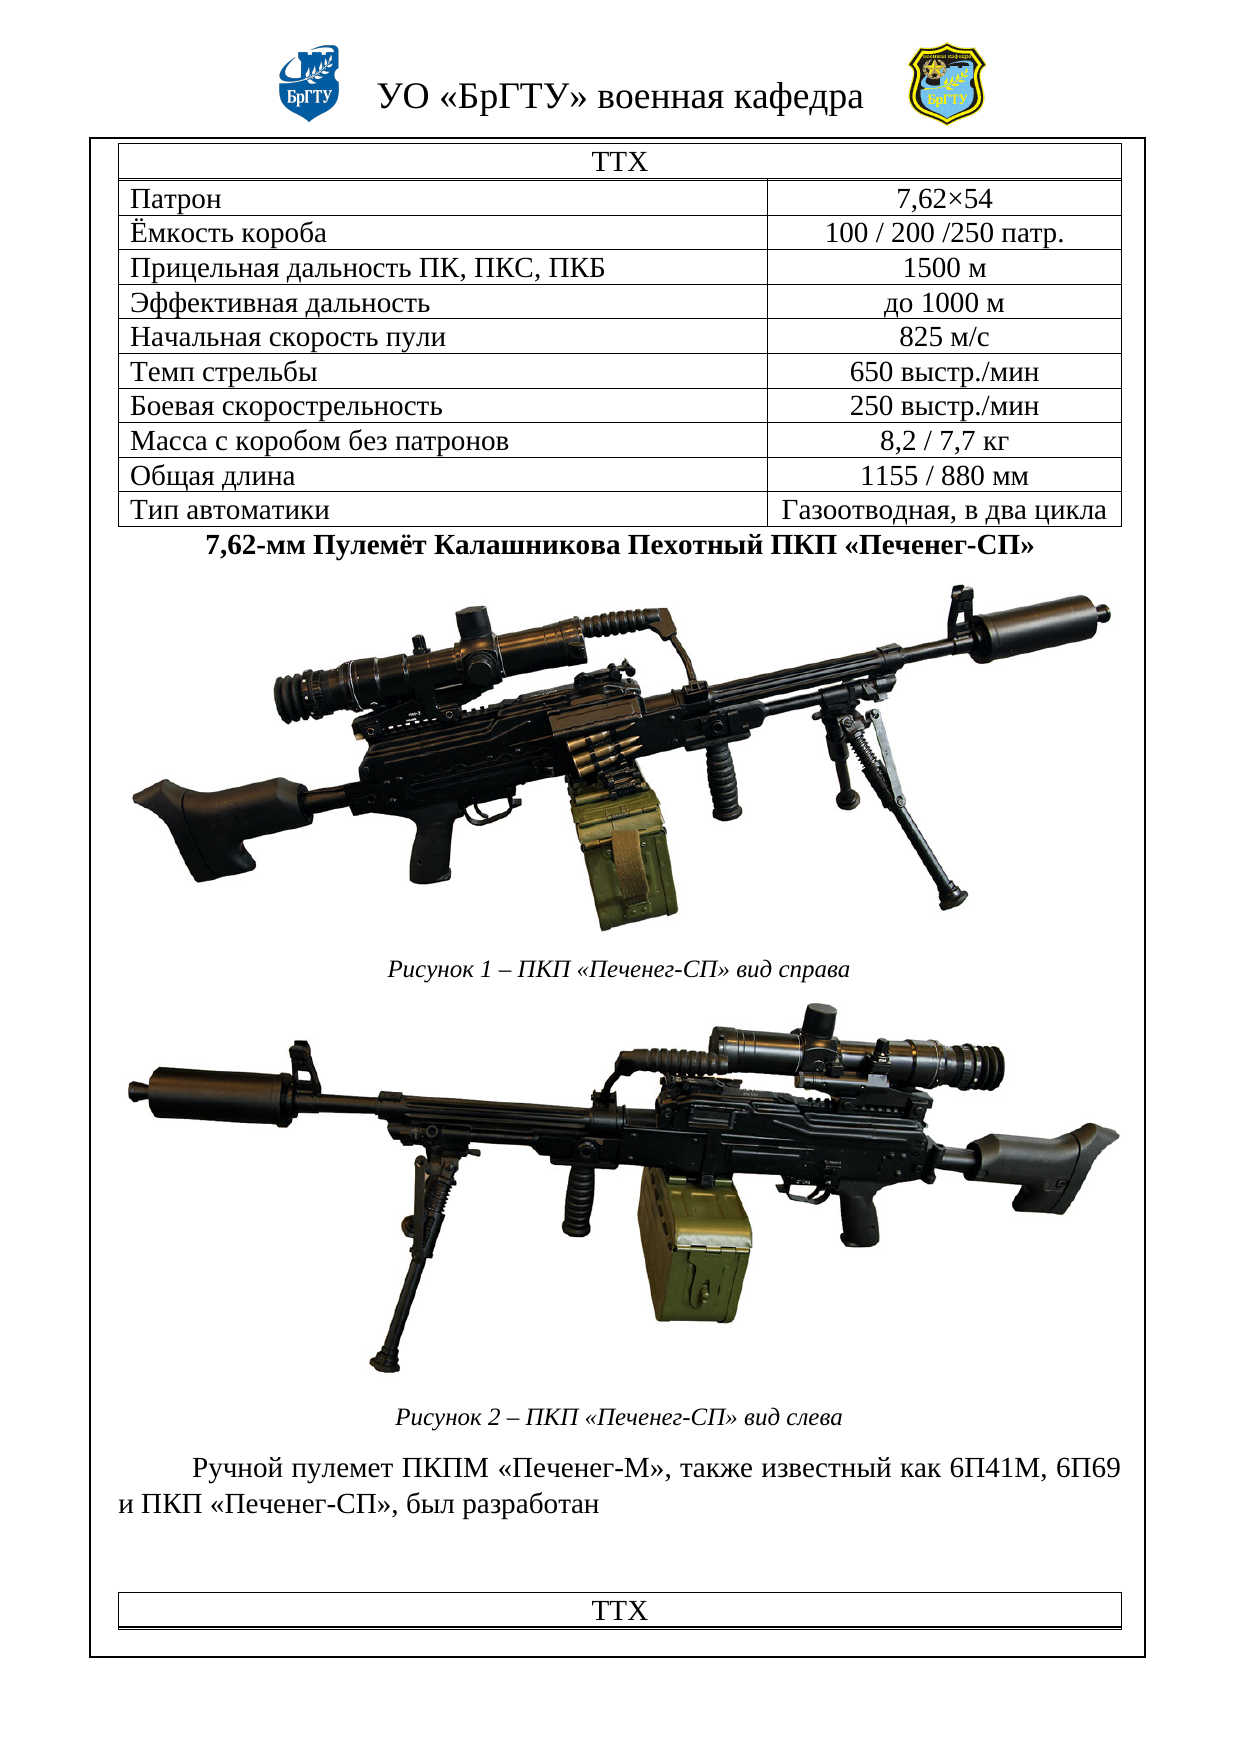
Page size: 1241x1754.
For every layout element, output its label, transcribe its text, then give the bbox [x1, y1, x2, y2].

table_cell Эффективная дальность [119, 285, 767, 318]
table_cell Ёмкость короба [119, 216, 767, 249]
table_cell Боевая скорострельность [119, 389, 767, 422]
table_cell 8,2 / 7,7 кг [768, 423, 1121, 457]
table_cell 1155 / 880 мм [768, 458, 1121, 491]
table_cell 250 выстр./мин [768, 389, 1121, 422]
table_cell Тип автоматики [119, 492, 767, 526]
table_cell Темп стрельбы [119, 354, 767, 387]
picture [270, 44, 348, 123]
table_cell до 1000 м [768, 285, 1121, 318]
table_cell Начальная скорость пули [119, 319, 767, 353]
text Рисунок 2 – ПКП «Печенег-СП» вид слева [118, 1402, 1122, 1431]
picture [118, 1001, 1122, 1384]
text 7,62-мм Пулемёт Калашникова Пехотный ПКП «Печенег-СП» [118, 527, 1122, 560]
table_header ТТХ [119, 144, 1121, 178]
table_cell 1500 м [768, 250, 1121, 284]
picture [118, 579, 1122, 935]
table_cell Прицельная дальность ПК, ПКС, ПКБ [119, 250, 767, 284]
table_cell 100 / 200 /250 патр. [768, 216, 1121, 249]
table_cell Масса с коробом без патронов [119, 423, 767, 457]
table_header ТТХ [119, 1593, 1121, 1626]
table_cell Газоотводная, в два цикла [768, 492, 1121, 526]
table_cell 650 выстр./мин [768, 354, 1121, 387]
table_cell 7,62×54 [768, 181, 1121, 214]
text Рисунок 1 – ПКП «Печенег-СП» вид справа [118, 954, 1122, 982]
text Ручной пулемет ПКПМ «Печенег-М», также известный как 6П41М, 6П69 и ПКП «Печенег-СП», был разработан [118, 1450, 1122, 1520]
table_cell 825 м/с [768, 319, 1121, 353]
table_cell Общая длина [119, 458, 767, 491]
table_cell Патрон [119, 181, 767, 214]
picture [907, 42, 987, 126]
